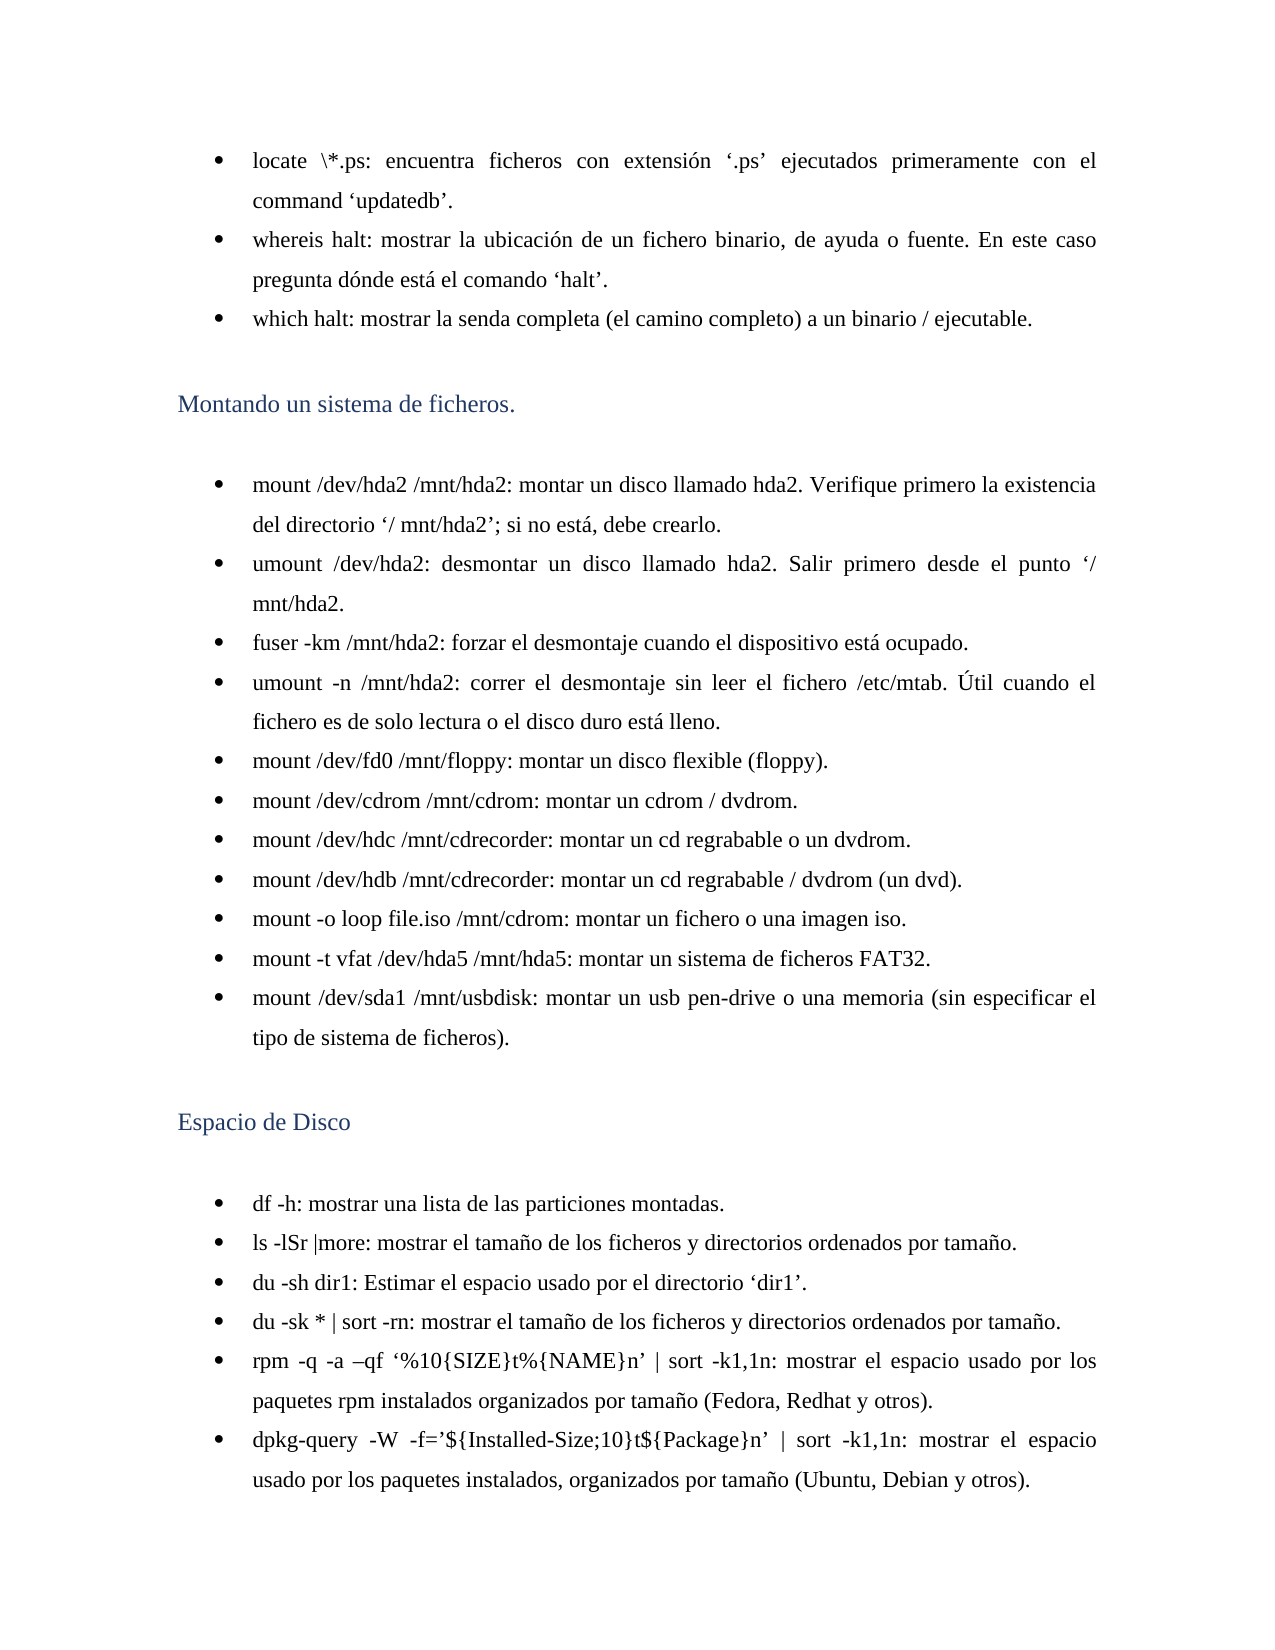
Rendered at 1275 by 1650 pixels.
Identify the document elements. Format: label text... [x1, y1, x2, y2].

list ls -lSr |more: mostrar el tamaño de los ficheros y directorios ordenados por tamaño. [215, 1229, 1098, 1256]
list which halt: mostrar la senda completa (el camino completo) a un binario / ejecutable. [215, 306, 1098, 332]
list umount -n /mnt/hda2: correr el desmontaje sin leer el fichero /etc/mtab. Útil cuando el fichero es de solo lectura o el disco duro está lleno. [215, 669, 1098, 734]
list whereis halt: mostrar la ubicación de un fichero binario, de ayuda o fuente. En este caso pregunta dónde está el comando ‘halt’. [215, 227, 1098, 292]
list fuser -km /mnt/hda2: forzar el desmontaje cuando el dispositivo está ocupado. [215, 629, 1098, 656]
list df -h: mostrar una lista de las particiones montadas. [215, 1190, 1098, 1216]
list du -sh dir1: Estimar el espacio usado por el directorio ‘dir1’. [215, 1269, 1098, 1295]
subtitle Montando un sistema de ficheros. [177, 389, 1098, 417]
list mount /dev/hdc /mnt/cdrecorder: montar un cd regrabable o un dvdrom. [215, 827, 1098, 853]
list mount -o loop file.iso /mnt/cdrom: montar un fichero o una imagen iso. [215, 906, 1098, 932]
subtitle Espacio de Disco [177, 1107, 1098, 1136]
list mount /dev/hda2 /mnt/hda2: montar un disco llamado hda2. Verifique primero la existencia del directorio ‘/ mnt/hda2’; si no está, debe crearlo. [215, 471, 1098, 537]
list mount /dev/sda1 /mnt/usbdisk: montar un usb pen-drive o una memoria (sin especificar el tipo de sistema de ficheros). [215, 984, 1098, 1050]
list rpm -q -a –qf ‘%10{SIZE}t%{NAME}n’ | sort -k1,1n: mostrar el espacio usado por los paquetes rpm instalados organizados por tamaño (Fedora, Redhat y otros). [215, 1348, 1098, 1413]
list umount /dev/hda2: desmontar un disco llamado hda2. Salir primero desde el punto ‘/ mnt/hda2. [215, 550, 1098, 616]
list mount -t vfat /dev/hda5 /mnt/hda5: montar un sistema de ficheros FAT32. [215, 945, 1098, 971]
list locate \*.ps: encuentra ficheros con extensión ‘.ps’ ejecutados primeramente con el command ‘updatedb’. [215, 148, 1098, 213]
list dpkg-query -W -f=’${Installed-Size;10}t${Package}n’ | sort -k1,1n: mostrar el espacio usado por los paquetes instalados, organizados por tamaño (Ubuntu, Debian y otros). [215, 1427, 1098, 1492]
list du -sk * | sort -rn: mostrar el tamaño de los ficheros y directorios ordenados por tamaño. [215, 1308, 1098, 1334]
list mount /dev/hdb /mnt/cdrecorder: montar un cd regrabable / dvdrom (un dvd). [215, 866, 1098, 892]
list mount /dev/cdrom /mnt/cdrom: montar un cdrom / dvdrom. [215, 787, 1098, 813]
list mount /dev/fd0 /mnt/floppy: montar un disco flexible (floppy). [215, 748, 1098, 774]
